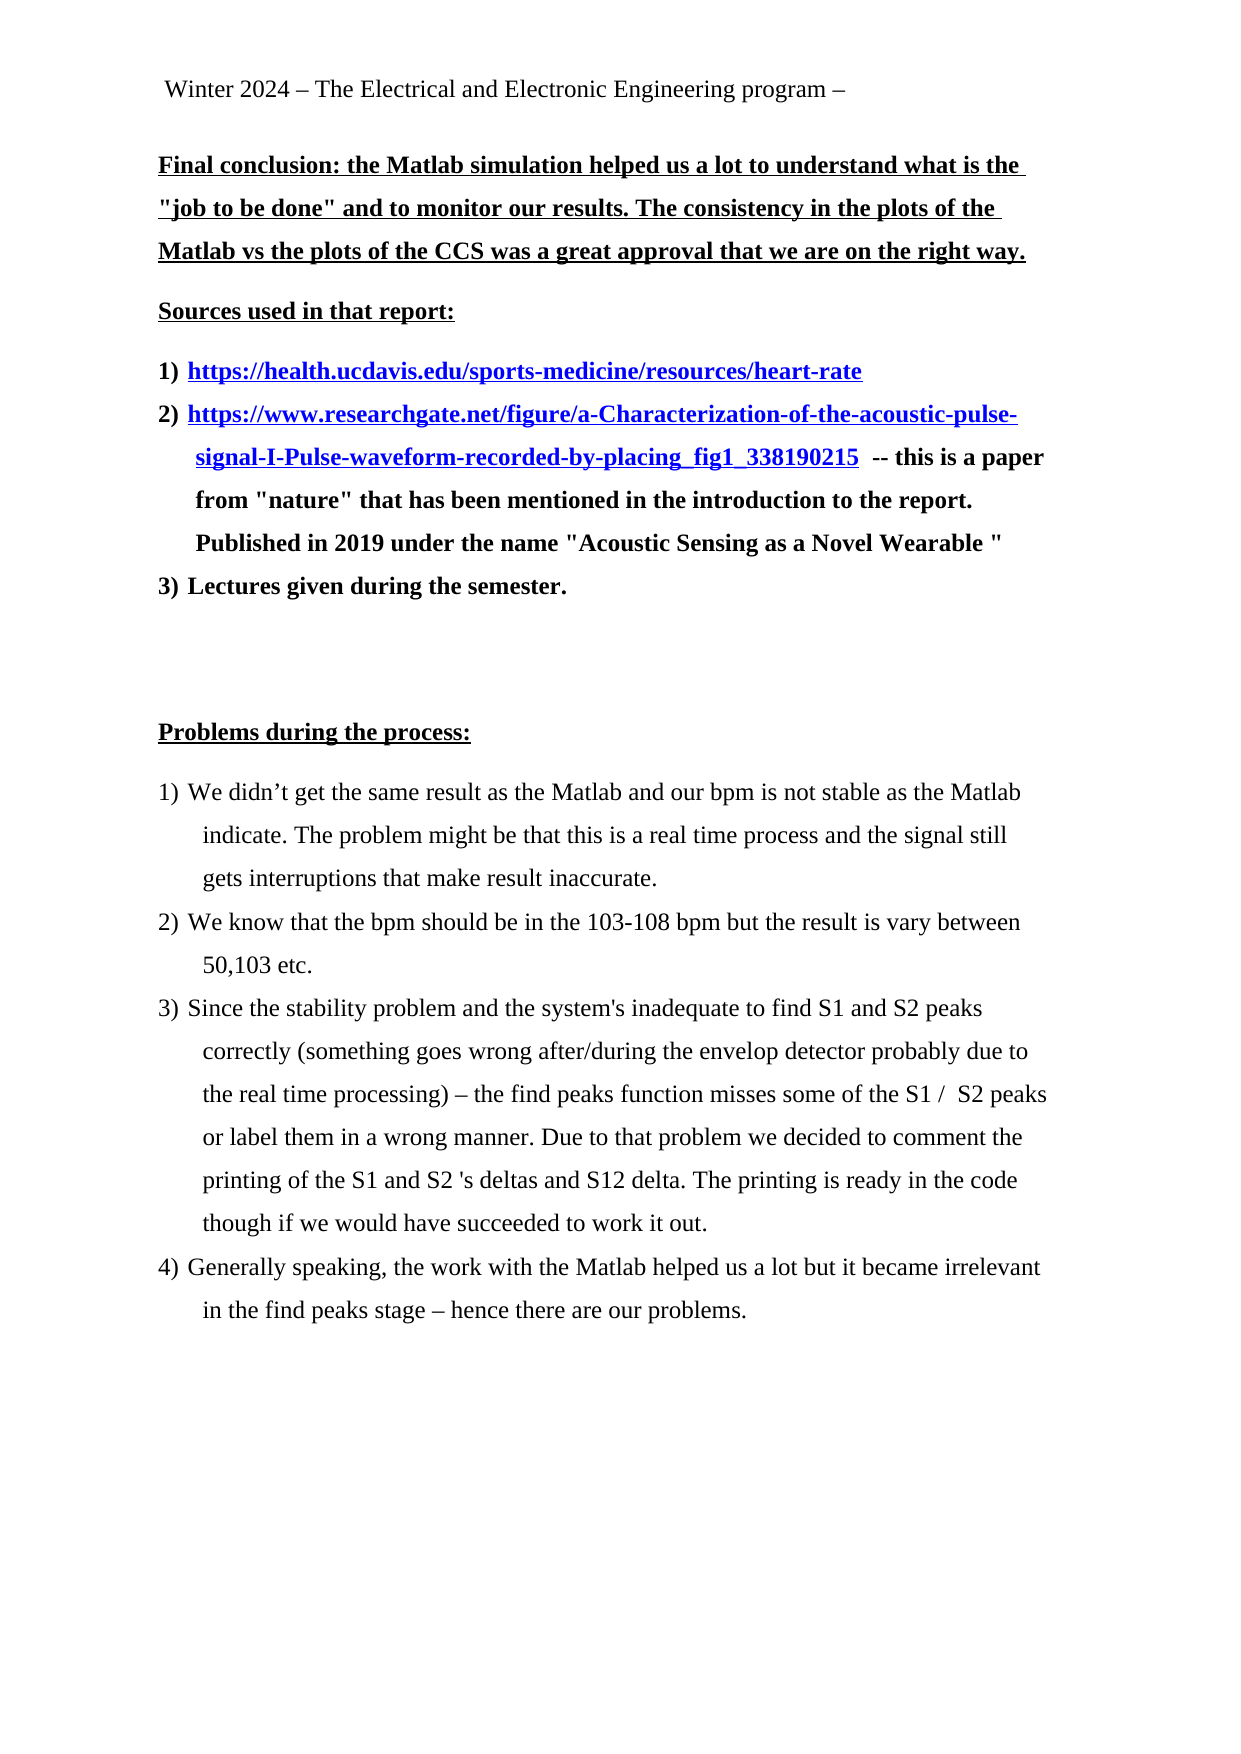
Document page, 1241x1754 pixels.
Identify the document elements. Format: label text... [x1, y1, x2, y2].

list Lectures given during the semester. [158, 571, 1053, 600]
list Since the stability problem and the system's inadequate to find S1 and S2 peaks correctly (something goes wrong after/during the envelop detector probably due to the real time processing) – the find peaks function misses some of the S1 / S2 peaks or label them in a wrong manner. Due to that problem we decided to comment the printing of the S1 and S2 's deltas and S12 delta. The printing is ready in the code though if we would have succeeded to work it out. [158, 993, 1053, 1237]
list We didn’t get the same result as the Matlab and our bpm is not stable as the Matlab indicate. The problem might be that this is a real time process and the signal still gets interruptions that make result inaccurate. [158, 777, 1053, 892]
text Final conclusion: the Matlab simulation helped us a lot to understand what is the "job to be done" and to monitor our results. The consistency in the plots of the Matlab vs the plots of the CCS was a great approval that we are on the right way. [158, 150, 1053, 265]
list https://health.ucdavis.edu/sports-medicine/resources/heart-rate [158, 356, 1053, 384]
text Problems during the process: [158, 717, 1053, 746]
list https://www.researchgate.net/figure/a-Characterization-of-the-acoustic-pulse-signal-I-Pulse-waveform-recorded-by-placing_fig1_338190215 -- this is a paper from "nature" that has been mentioned in the introduction to the report. Published in 2019 under the name "Acoustic Sensing as a Novel Wearable " [158, 399, 1053, 557]
list We know that the bpm should be in the 103-108 bpm but the result is vary between 50,103 etc. [158, 907, 1053, 978]
list Generally speaking, the work with the Matlab helped us a lot but it became irrelevant in the find peaks stage – hence there are our problems. [158, 1252, 1053, 1323]
text Sources used in that report: [158, 296, 1053, 325]
